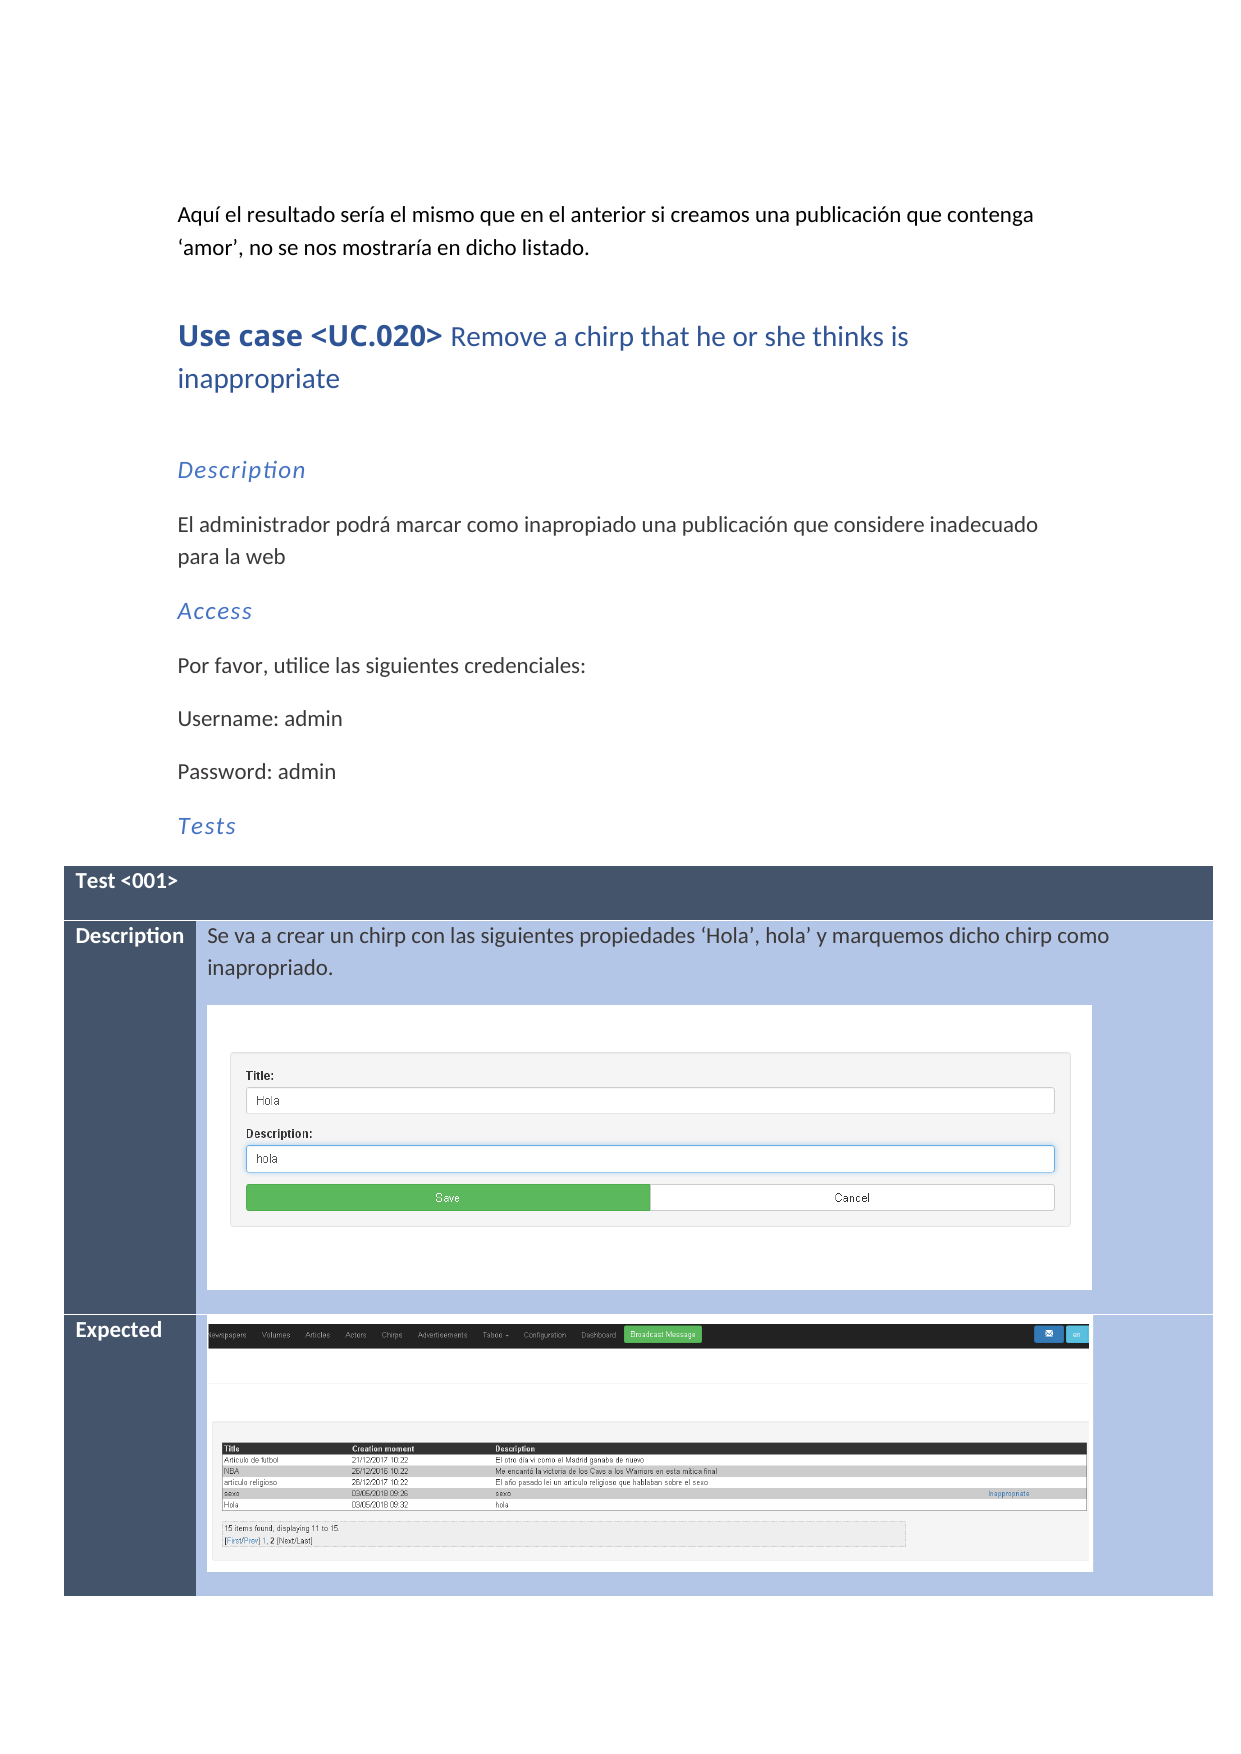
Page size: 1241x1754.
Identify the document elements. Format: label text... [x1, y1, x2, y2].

text Aquí el resultado sería el mismo que en el anterior si creamos una publicación que contenga ‘amor’, no se nos mostraría en dicho listado. [177, 201, 1063, 261]
table_cell Expected [64, 1315, 196, 1596]
text Password: admin [177, 757, 1063, 785]
subtitle Description [177, 454, 1063, 484]
table_cell Description [64, 921, 196, 1314]
table_header Test <001> [64, 866, 1213, 920]
table_cell [196, 1315, 1213, 1596]
subtitle Tests [177, 810, 1063, 840]
text Por favor, utilice las siguientes credenciales: [177, 651, 1063, 679]
text El administrador podrá marcar como inapropiado una publicación que considere inadecuado para la web [177, 510, 1063, 570]
table_cell Se va a crear un chirp con las siguientes propiedades ‘Hola’, hola’ y marquemos dicho chirp como inapropriado. [196, 921, 1213, 1314]
text Username: admin [177, 704, 1063, 732]
subtitle Access [177, 595, 1063, 626]
subtitle Use case <UC.020> Remove a chirp that he or she thinks is inappropriate [177, 315, 1063, 396]
